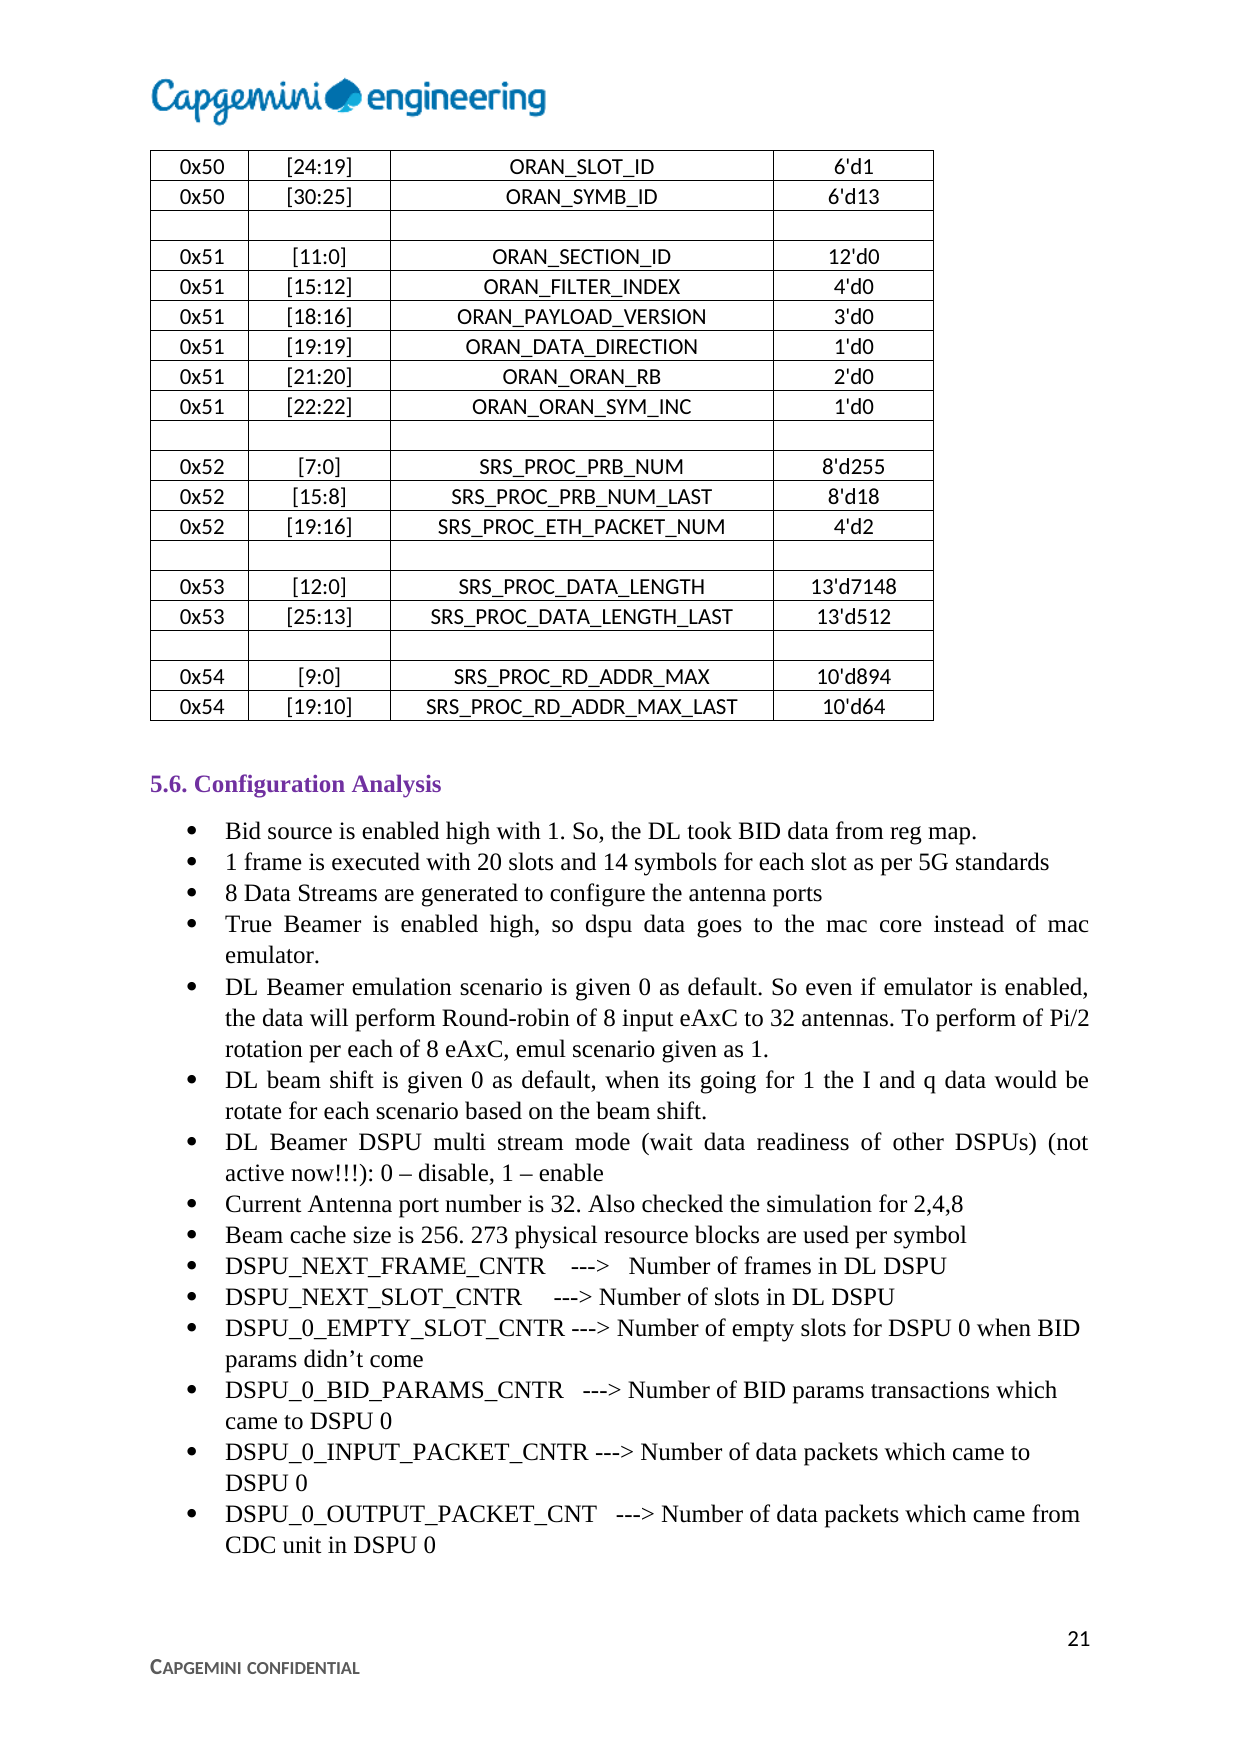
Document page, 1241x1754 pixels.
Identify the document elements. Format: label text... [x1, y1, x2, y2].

table_cell 6'd13 [774, 181, 933, 210]
table_cell [391, 421, 773, 450]
table_cell [25:13] [249, 601, 390, 630]
table_cell [774, 421, 933, 450]
list Bid source is enabled high with 1. So, the DL took BID data from reg map. [187, 816, 1090, 845]
table_cell 0x53 [151, 601, 248, 630]
table_cell 0x51 [151, 331, 248, 360]
table_cell [24:19] [249, 151, 390, 180]
table_cell ORAN_DATA_DIRECTION [391, 331, 773, 360]
table_cell [774, 631, 933, 660]
table_cell [21:20] [249, 361, 390, 390]
table_cell 0x50 [151, 151, 248, 180]
list DSPU_0_BID_PARAMS_CNTR ---> Number of BID params transactions which came to DSPU 0 [187, 1375, 1090, 1435]
table_cell 1'd0 [774, 391, 933, 420]
table_cell [249, 631, 390, 660]
table_cell [19:10] [249, 691, 390, 720]
table_cell [18:16] [249, 301, 390, 330]
table_cell 0x51 [151, 241, 248, 270]
list DL Beamer emulation scenario is given 0 as default. So even if emulator is enabled, the data will perform Round-robin of 8 input eAxC to 32 antennas. To perform of Pi/2 rotation per each of 8 eAxC, emul scenario given as 1. [187, 972, 1090, 1062]
table_cell SRS_PROC_PRB_NUM [391, 451, 773, 480]
table_cell 13'd512 [774, 601, 933, 630]
table_cell [151, 211, 248, 240]
table_cell SRS_PROC_RD_ADDR_MAX [391, 661, 773, 690]
table_cell 0x51 [151, 271, 248, 300]
table_cell [151, 631, 248, 660]
table_cell ORAN_FILTER_INDEX [391, 271, 773, 300]
table_cell SRS_PROC_ETH_PACKET_NUM [391, 511, 773, 540]
table_cell ORAN_ORAN_RB [391, 361, 773, 390]
table_cell 0x52 [151, 511, 248, 540]
table_cell 0x54 [151, 661, 248, 690]
list True Beamer is enabled high, so dspu data goes to the mac core instead of mac emulator. [187, 909, 1090, 969]
list DSPU_0_EMPTY_SLOT_CNTR ---> Number of empty slots for DSPU 0 when BID params didn’t come [187, 1313, 1090, 1373]
list DSPU_0_INPUT_PACKET_CNTR ---> Number of data packets which came to DSPU 0 [187, 1437, 1090, 1497]
table_cell SRS_PROC_DATA_LENGTH_LAST [391, 601, 773, 630]
table_cell 8'd255 [774, 451, 933, 480]
table_cell 6'd1 [774, 151, 933, 180]
table_cell 10'd64 [774, 691, 933, 720]
table_cell 0x53 [151, 571, 248, 600]
table_cell 0x51 [151, 361, 248, 390]
table_cell [249, 421, 390, 450]
table_cell [30:25] [249, 181, 390, 210]
table_cell [12:0] [249, 571, 390, 600]
table_cell 1'd0 [774, 331, 933, 360]
table_cell [151, 541, 248, 570]
table_cell ORAN_ORAN_SYM_INC [391, 391, 773, 420]
list DL Beamer DSPU multi stream mode (wait data readiness of other DSPUs) (not active now!!!): 0 – disable, 1 – enable [187, 1127, 1090, 1187]
table_cell SRS_PROC_RD_ADDR_MAX_LAST [391, 691, 773, 720]
table_cell [7:0] [249, 451, 390, 480]
list 8 Data Streams are generated to configure the antenna ports [187, 878, 1090, 907]
table_cell ORAN_SLOT_ID [391, 151, 773, 180]
table_cell 0x51 [151, 301, 248, 330]
table_cell 0x54 [151, 691, 248, 720]
picture [150, 73, 555, 135]
table_cell 8'd18 [774, 481, 933, 510]
list Current Antenna port number is 32. Also checked the simulation for 2,4,8 [187, 1189, 1090, 1218]
table_cell 4'd0 [774, 271, 933, 300]
table_cell 12'd0 [774, 241, 933, 270]
table_cell [9:0] [249, 661, 390, 690]
table_cell ORAN_SYMB_ID [391, 181, 773, 210]
table_cell 3'd0 [774, 301, 933, 330]
table_cell SRS_PROC_PRB_NUM_LAST [391, 481, 773, 510]
table_cell [774, 541, 933, 570]
table_cell [249, 541, 390, 570]
table_cell [391, 541, 773, 570]
table_cell [391, 631, 773, 660]
table_cell 13'd7148 [774, 571, 933, 600]
table_cell 0x51 [151, 391, 248, 420]
list DSPU_NEXT_SLOT_CNTR ---> Number of slots in DL DSPU [187, 1282, 1090, 1311]
table_cell SRS_PROC_DATA_LENGTH [391, 571, 773, 600]
text 5.6. Configuration Analysis [150, 769, 1090, 797]
table_cell [15:12] [249, 271, 390, 300]
table_cell 0x52 [151, 481, 248, 510]
table_cell 2'd0 [774, 361, 933, 390]
table_cell [19:19] [249, 331, 390, 360]
table_cell 0x52 [151, 451, 248, 480]
table_cell [15:8] [249, 481, 390, 510]
table_cell 10'd894 [774, 661, 933, 690]
table_cell [22:22] [249, 391, 390, 420]
list DSPU_NEXT_FRAME_CNTR ---> Number of frames in DL DSPU [187, 1251, 1090, 1280]
list DL beam shift is given 0 as default, when its going for 1 the I and q data would be rotate for each scenario based on the beam shift. [187, 1065, 1090, 1124]
list DSPU_0_OUTPUT_PACKET_CNT ---> Number of data packets which came from CDC unit in DSPU 0 [187, 1499, 1090, 1559]
table_cell ORAN_PAYLOAD_VERSION [391, 301, 773, 330]
table_cell ORAN_SECTION_ID [391, 241, 773, 270]
table_cell [151, 421, 248, 450]
table_cell 4'd2 [774, 511, 933, 540]
table_cell [11:0] [249, 241, 390, 270]
table_cell [19:16] [249, 511, 390, 540]
table_cell [391, 211, 773, 240]
list 1 frame is executed with 20 slots and 14 symbols for each slot as per 5G standards [187, 847, 1090, 876]
table_cell [249, 211, 390, 240]
list Beam cache size is 256. 273 physical resource blocks are used per symbol [187, 1220, 1090, 1249]
table_cell [774, 211, 933, 240]
table_cell 0x50 [151, 181, 248, 210]
